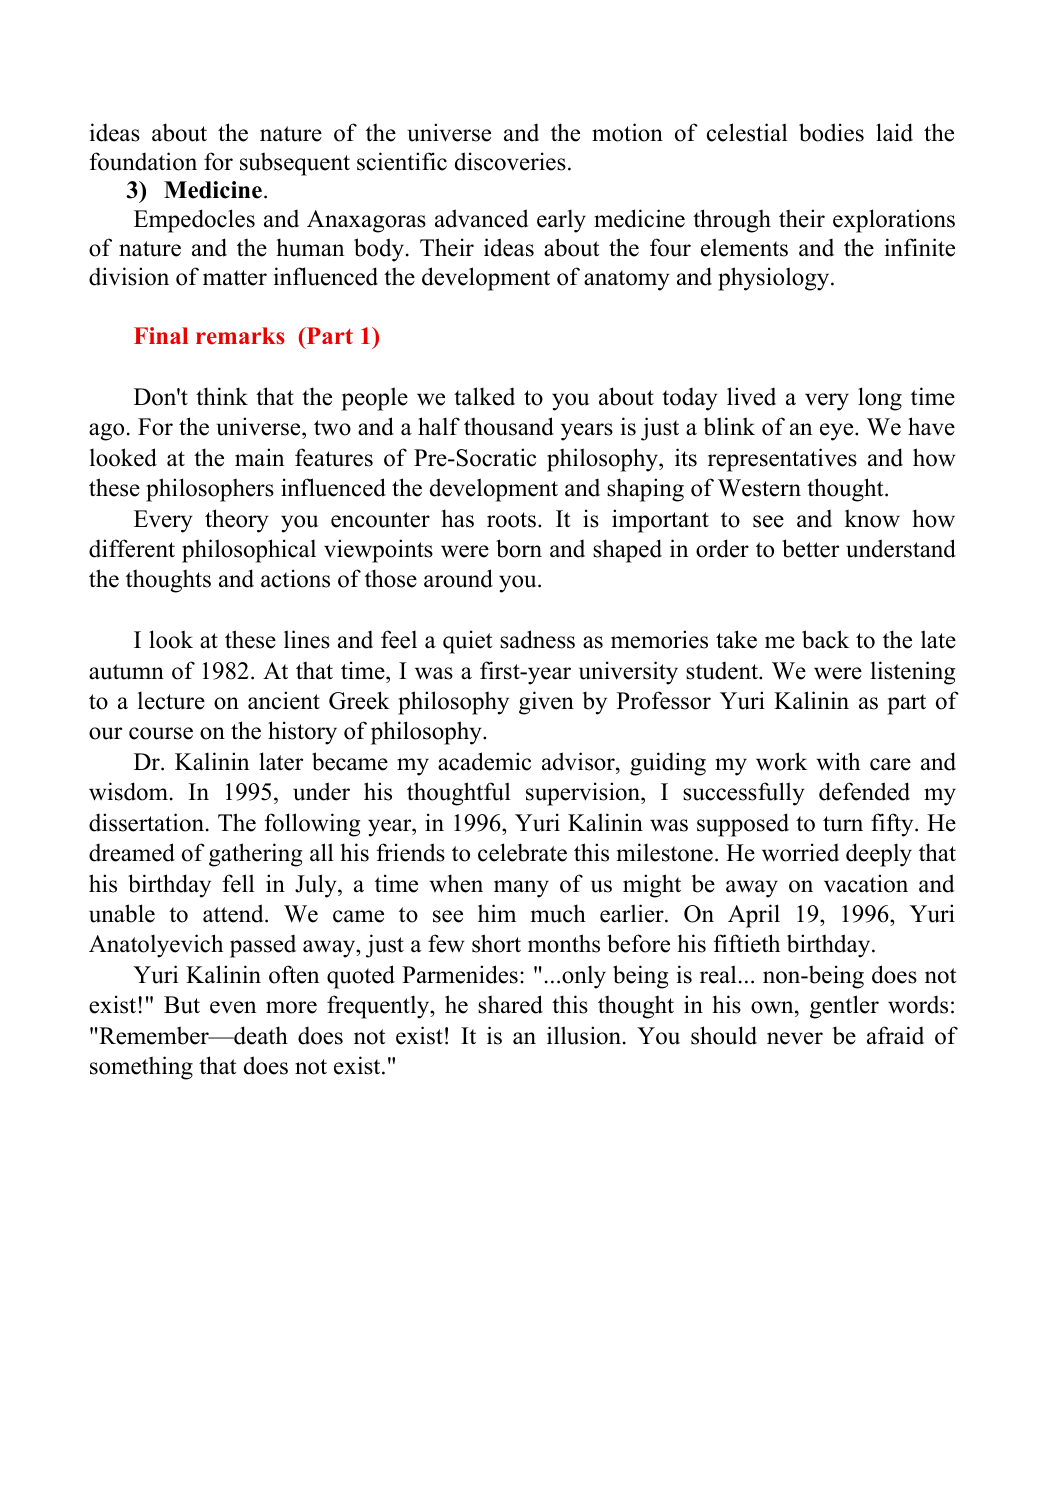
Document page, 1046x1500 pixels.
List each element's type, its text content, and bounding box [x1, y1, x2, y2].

text Yuri Kalinin often quoted Parmenides: "...only being is real... non-being does not exist!" But even more frequently, he shared this thought in his own, gentler words: "Remember—death does not exist! It is an illusion. You should never be afraid of something that does not exist." [89, 960, 957, 1080]
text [89, 118, 957, 176]
text Every theory you encounter has roots. It is important to see and know how different philosophical viewpoints were born and shaped in order to better understand the thoughts and actions of those around you. [89, 504, 957, 593]
text Don't think that the people we talked to you about today lived a very long time ago. For the universe, two and a half thousand years is just a blink of an eye. We have looked at the main features of Pre-Socratic philosophy, its representatives and how these philosophers influenced the development and shaping of Western thought. [89, 382, 957, 502]
text Empedocles and Anaxagoras advanced early medicine through their explorations of nature and the human body. Their ideas about the four elements and the infinite division of matter influenced the development of anatomy and physiology. [89, 204, 957, 291]
text Dr. Kalinin later became my academic advisor, guiding my work with care and wisdom. In 1995, under his thoughtful supervision, I successfully defended my dissertation. The following year, in 1996, Yuri Kalinin was supposed to turn fifty. He dreamed of gathering all his friends to celebrate this milestone. He worried deeply that his birthday fell in July, a time when many of us might be away on vacation and unable to attend. We came to see him much earlier. On April 19, 1996, Yuri Anatolyevich passed away, just a few short months before his fiftieth birthday. [89, 747, 957, 958]
text I look at these lines and feel a quiet sadness as memories take me back to the late autumn of 1982. At that time, I was a first-year university student. We were listening to a lecture on ancient Greek philosophy given by Professor Yuri Kalinin as part of our course on the history of philosophy. [89, 625, 957, 745]
list Medicine. [126, 176, 957, 204]
text Final remarks (Part 1) [89, 321, 957, 350]
